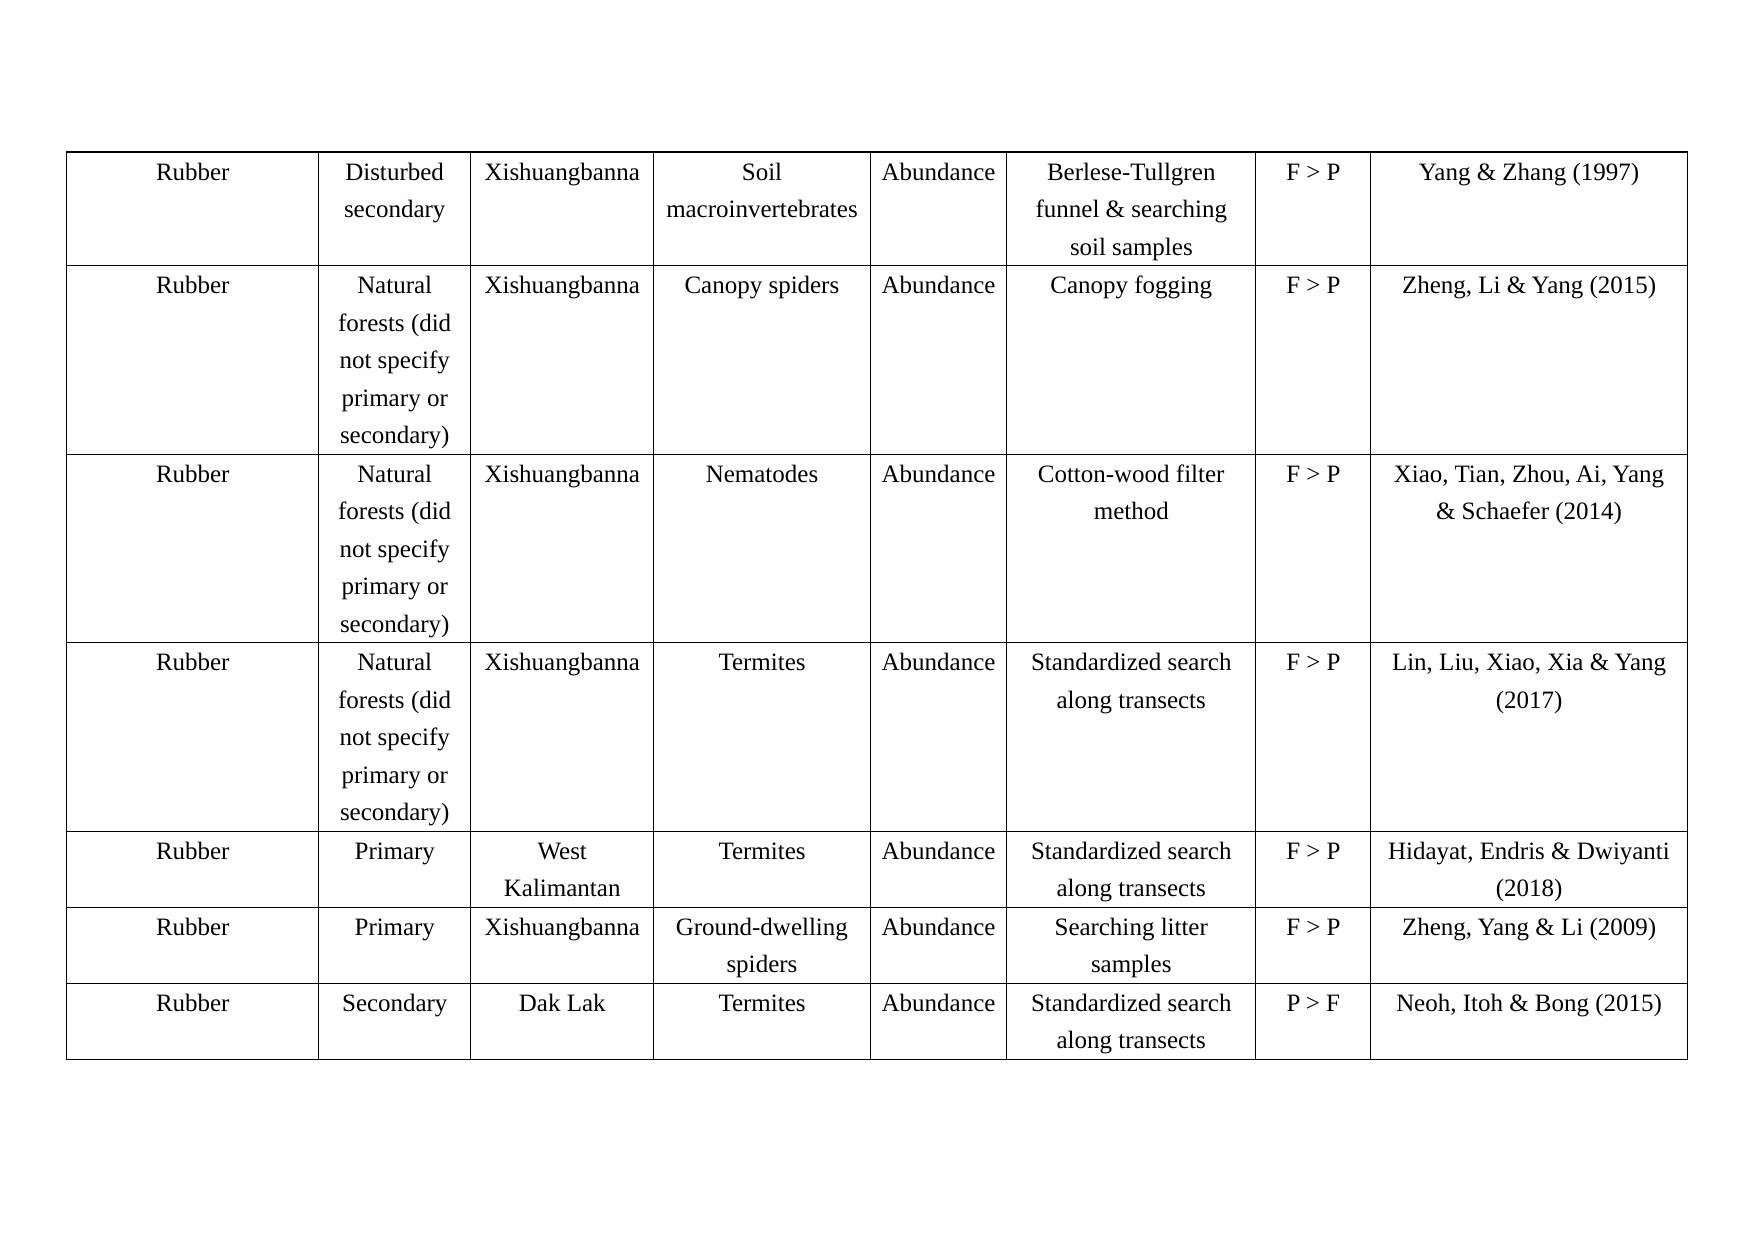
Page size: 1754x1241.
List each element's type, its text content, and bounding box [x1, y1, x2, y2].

table_cell Abundance [871, 984, 1006, 1059]
table_cell F > P [1256, 455, 1370, 642]
table_cell Yang & Zhang (1997) [1371, 153, 1687, 265]
table_cell Dak Lak [471, 984, 653, 1059]
table_cell Abundance [871, 908, 1006, 983]
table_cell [1007, 984, 1255, 1059]
table_cell Termites [654, 984, 870, 1059]
table_cell Hidayat, Endris & Dwiyanti (2018) [1371, 832, 1687, 907]
table_cell Abundance [871, 266, 1006, 453]
table_cell Rubber [67, 984, 318, 1059]
table_cell West Kalimantan [471, 832, 653, 907]
table_cell Cotton-wood filter method [1007, 455, 1255, 642]
table_cell Xishuangbanna [471, 153, 653, 265]
table_cell Rubber [67, 908, 318, 983]
table_cell Lin, Liu, Xiao, Xia & Yang (2017) [1371, 643, 1687, 831]
table_cell Primary [319, 908, 470, 983]
table_cell Rubber [67, 153, 318, 265]
table_cell F > P [1256, 266, 1370, 453]
table_cell F > P [1256, 832, 1370, 907]
table_cell Xiao, Tian, Zhou, Ai, Yang & Schaefer (2014) [1371, 455, 1687, 642]
table_cell Rubber [67, 455, 318, 642]
table_cell Ground-dwelling spiders [654, 908, 870, 983]
table_cell Xishuangbanna [471, 643, 653, 831]
table_cell Neoh, Itoh & Bong (2015) [1371, 984, 1687, 1059]
table_cell Standardized search along transects [1007, 832, 1255, 907]
table_cell P > F [1256, 984, 1370, 1059]
table_cell Standardized search along transects [1007, 643, 1255, 831]
table_cell Secondary [319, 984, 470, 1059]
table_cell Abundance [871, 832, 1006, 907]
table_cell Rubber [67, 266, 318, 453]
table_cell Searching litter samples [1007, 908, 1255, 983]
table_cell Xishuangbanna [471, 266, 653, 453]
table_cell Nematodes [654, 455, 870, 642]
table_cell Termites [654, 832, 870, 907]
table_cell Abundance [871, 455, 1006, 642]
table_cell Xishuangbanna [471, 908, 653, 983]
table_cell Canopy spiders [654, 266, 870, 453]
table_cell F > P [1256, 908, 1370, 983]
table_cell Abundance [871, 643, 1006, 831]
table_cell Xishuangbanna [471, 455, 653, 642]
table_cell Zheng, Yang & Li (2009) [1371, 908, 1687, 983]
table_cell Natural forests (did not specify primary or secondary) [319, 266, 470, 453]
table_cell Rubber [67, 832, 318, 907]
table_cell Rubber [67, 643, 318, 831]
table_cell Primary [319, 832, 470, 907]
table_cell Canopy fogging [1007, 266, 1255, 453]
table_cell Abundance [871, 153, 1006, 265]
table_cell Disturbed secondary [319, 153, 470, 265]
table_cell F > P [1256, 153, 1370, 265]
table_cell Termites [654, 643, 870, 831]
table_cell Natural forests (did not specify primary or secondary) [319, 455, 470, 642]
table_cell Zheng, Li & Yang (2015) [1371, 266, 1687, 453]
table_cell Natural forests (did not specify primary or secondary) [319, 643, 470, 831]
table_cell F > P [1256, 643, 1370, 831]
table_cell Soil macroinvertebrates [654, 153, 870, 265]
table_cell Berlese-Tullgren funnel & searching soil samples [1007, 153, 1255, 265]
